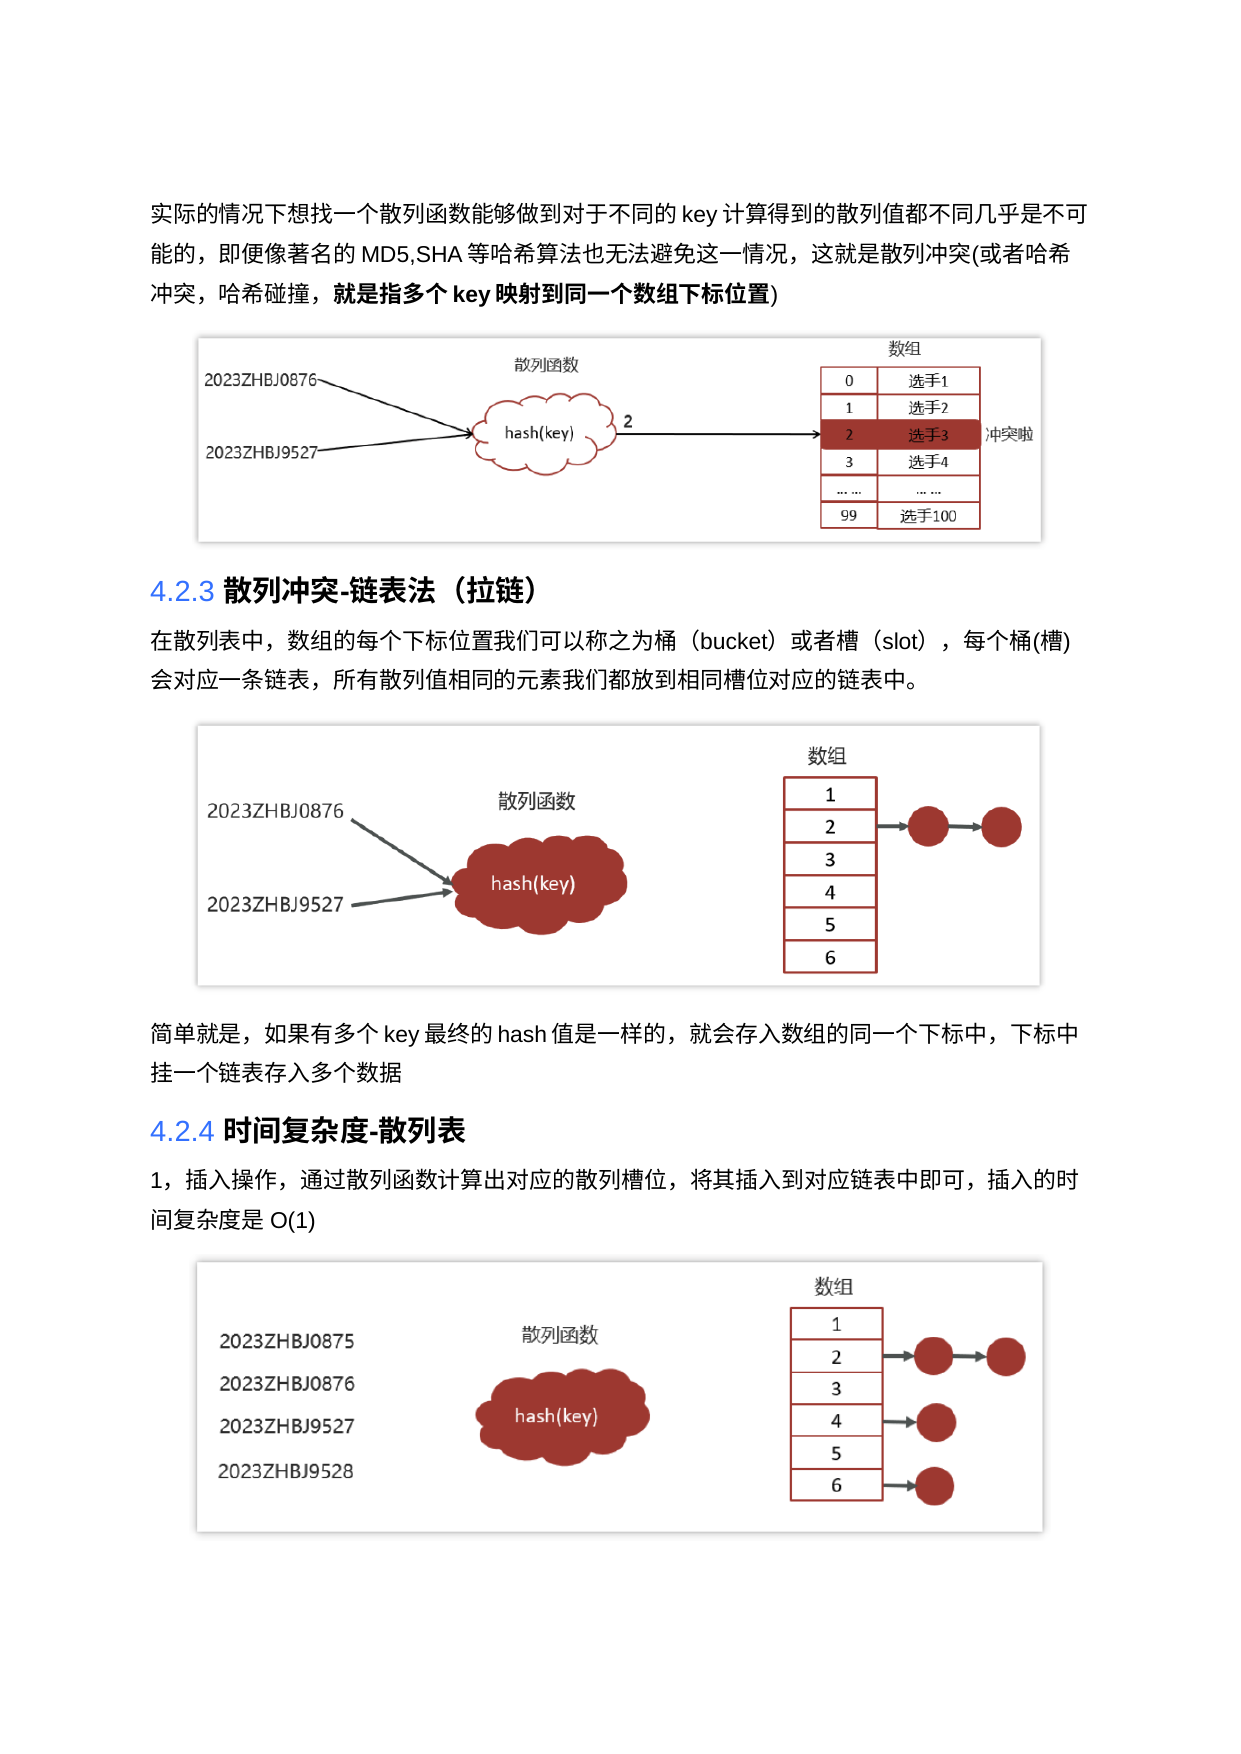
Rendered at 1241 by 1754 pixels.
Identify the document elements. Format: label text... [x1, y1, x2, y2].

text 简单就是，如果有多个key最终的hash值是一样的，就会存入数组的同一个下标中，下标中挂一个链表存入多个数据 [150, 1016, 1090, 1088]
text 在散列表中，数组的每个下标位置我们可以称之为桶（bucket）或者槽（slot），每个桶(槽)会对应一条链表，所有散列值相同的元素我们都放到相同槽位对应的链表中。 [150, 623, 1090, 696]
picture [188, 1254, 1052, 1541]
picture [188, 327, 1052, 550]
text 1，插入操作，通过散列函数计算出对应的散列槽位，将其插入到对应链表中即可，插入的时间复杂度是 O(1) [150, 1162, 1090, 1235]
picture [188, 714, 1052, 998]
text 实际的情况下想找一个散列函数能够做到对于不同的key计算得到的散列值都不同几乎是不可能的，即便像著名的MD5,SHA等哈希算法也无法避免这一情况，这就是散列冲突(或者哈希冲突，哈希碰撞，就是指多个key映射到同一个数组下标位置) [150, 196, 1090, 309]
